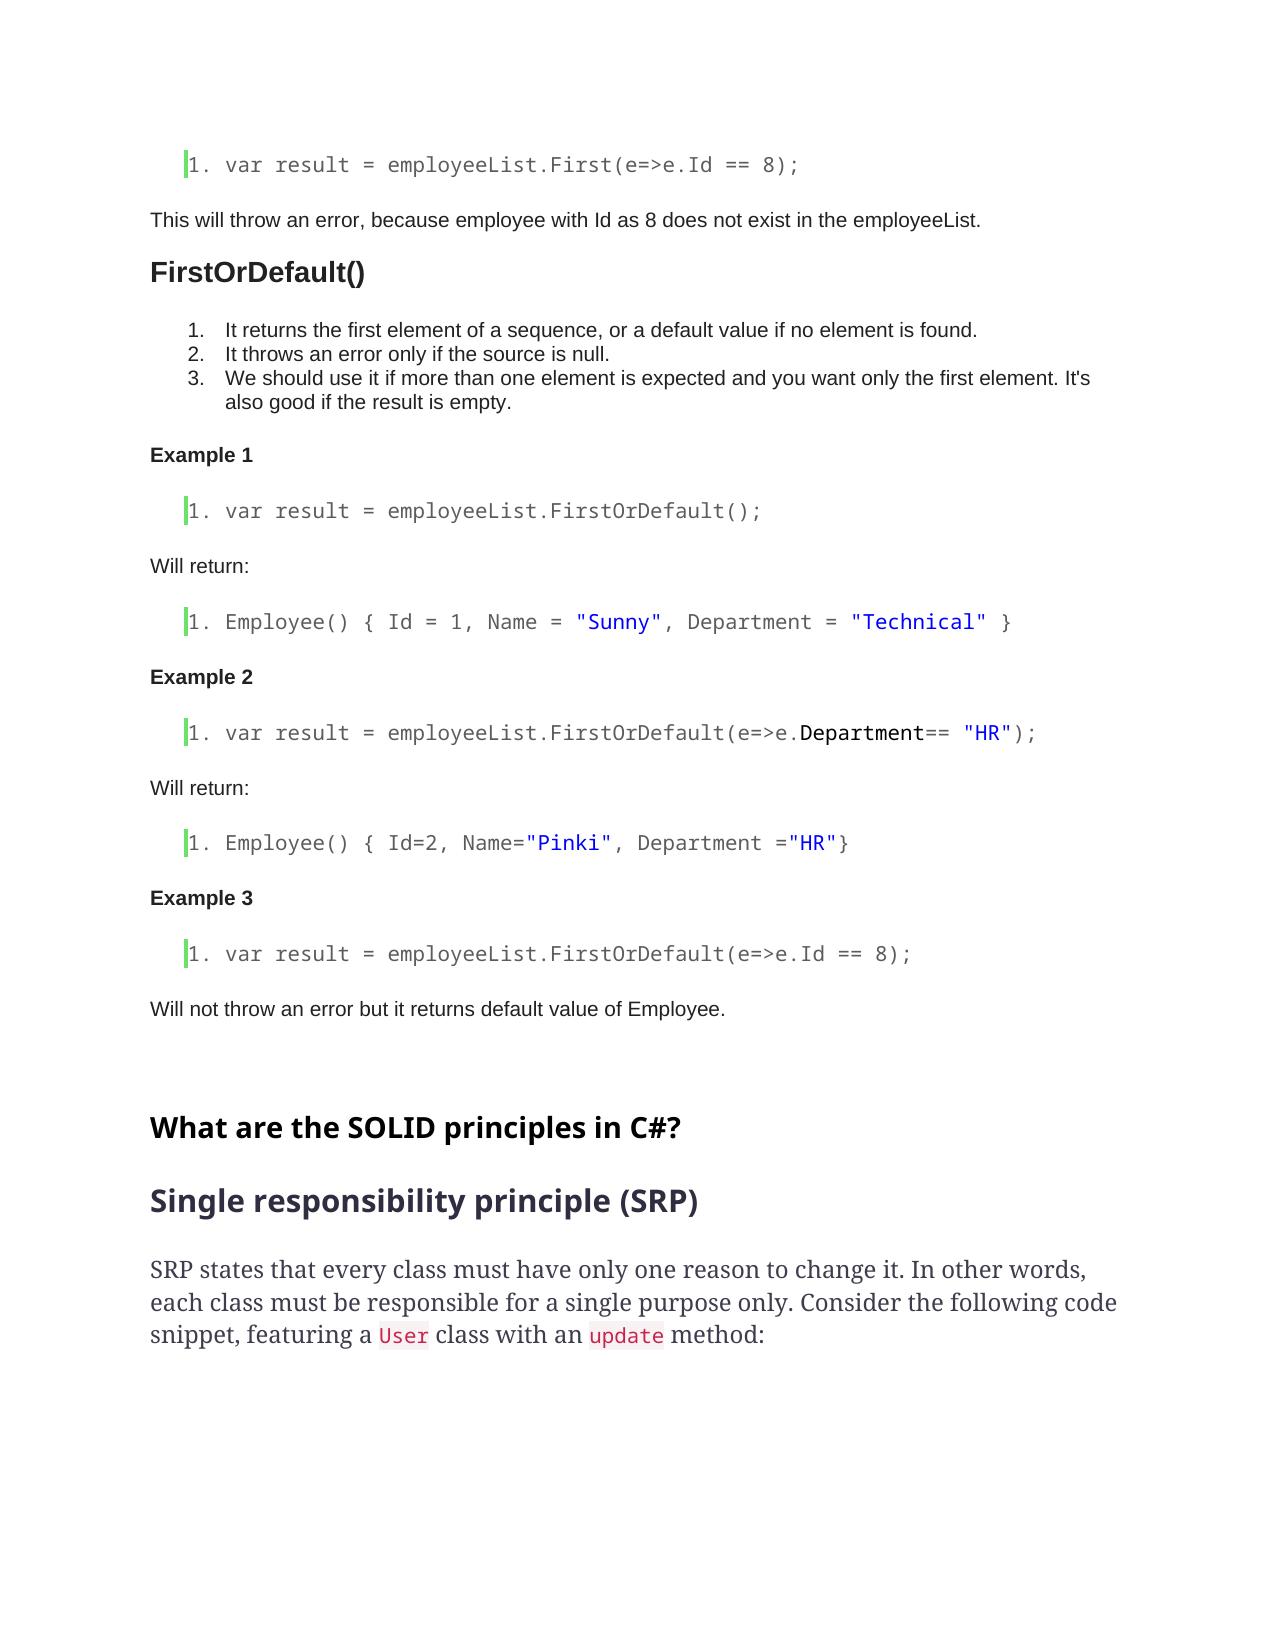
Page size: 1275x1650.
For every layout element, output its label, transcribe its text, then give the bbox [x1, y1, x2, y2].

text Example 3 [150, 886, 1125, 910]
list var result = employeeList.FirstOrDefault(e=>e.Department== "HR"); [188, 718, 550, 746]
list Employee() { Id = 1, Name = "Sunny", Department = "Technical" } [188, 607, 1125, 636]
list var result = employeeList.First(e=>e.Id == 8); [188, 150, 1125, 178]
list var result = employeeList.FirstOrDefault(e=>e.Id == 8); [725, 939, 1125, 968]
list var result = employeeList.FirstOrDefault(e=>e.Id == 8); [188, 939, 550, 968]
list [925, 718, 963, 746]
text This will throw an error, because employee with Id as 8 does not exist in the employeeList. [150, 208, 1125, 232]
list var result = employeeList.FirstOrDefault(); [188, 496, 1125, 525]
text Will not throw an error but it returns default value of Employee. [150, 997, 1125, 1021]
text Will return: [150, 554, 1125, 578]
subtitle What are the SOLID principles in C#? [150, 1107, 1125, 1147]
text FirstOrDefault() [150, 256, 1125, 289]
text Example 2 [150, 665, 1125, 689]
list It throws an error only if the source is null. [187, 342, 1125, 366]
list We should use it if more than one element is expected and you want only the first element. It's also good if the result is empty. [187, 366, 1125, 414]
subtitle Single responsibility principle​ (SRP) [150, 1179, 1125, 1221]
text Example 1 [150, 443, 1125, 467]
list It returns the first element of a sequence, or a default value if no element is found. [187, 318, 1125, 342]
list Employee() { Id=2, Name="Pinki", Department ="HR"} [184, 828, 1125, 857]
text Will return: [150, 775, 1125, 799]
text SRP states that every class must have only one reason to change it. In other words, each class must be responsible for a single purpose only. Consider the following code snippet, featuring a User class with an update method: [150, 1253, 1125, 1351]
